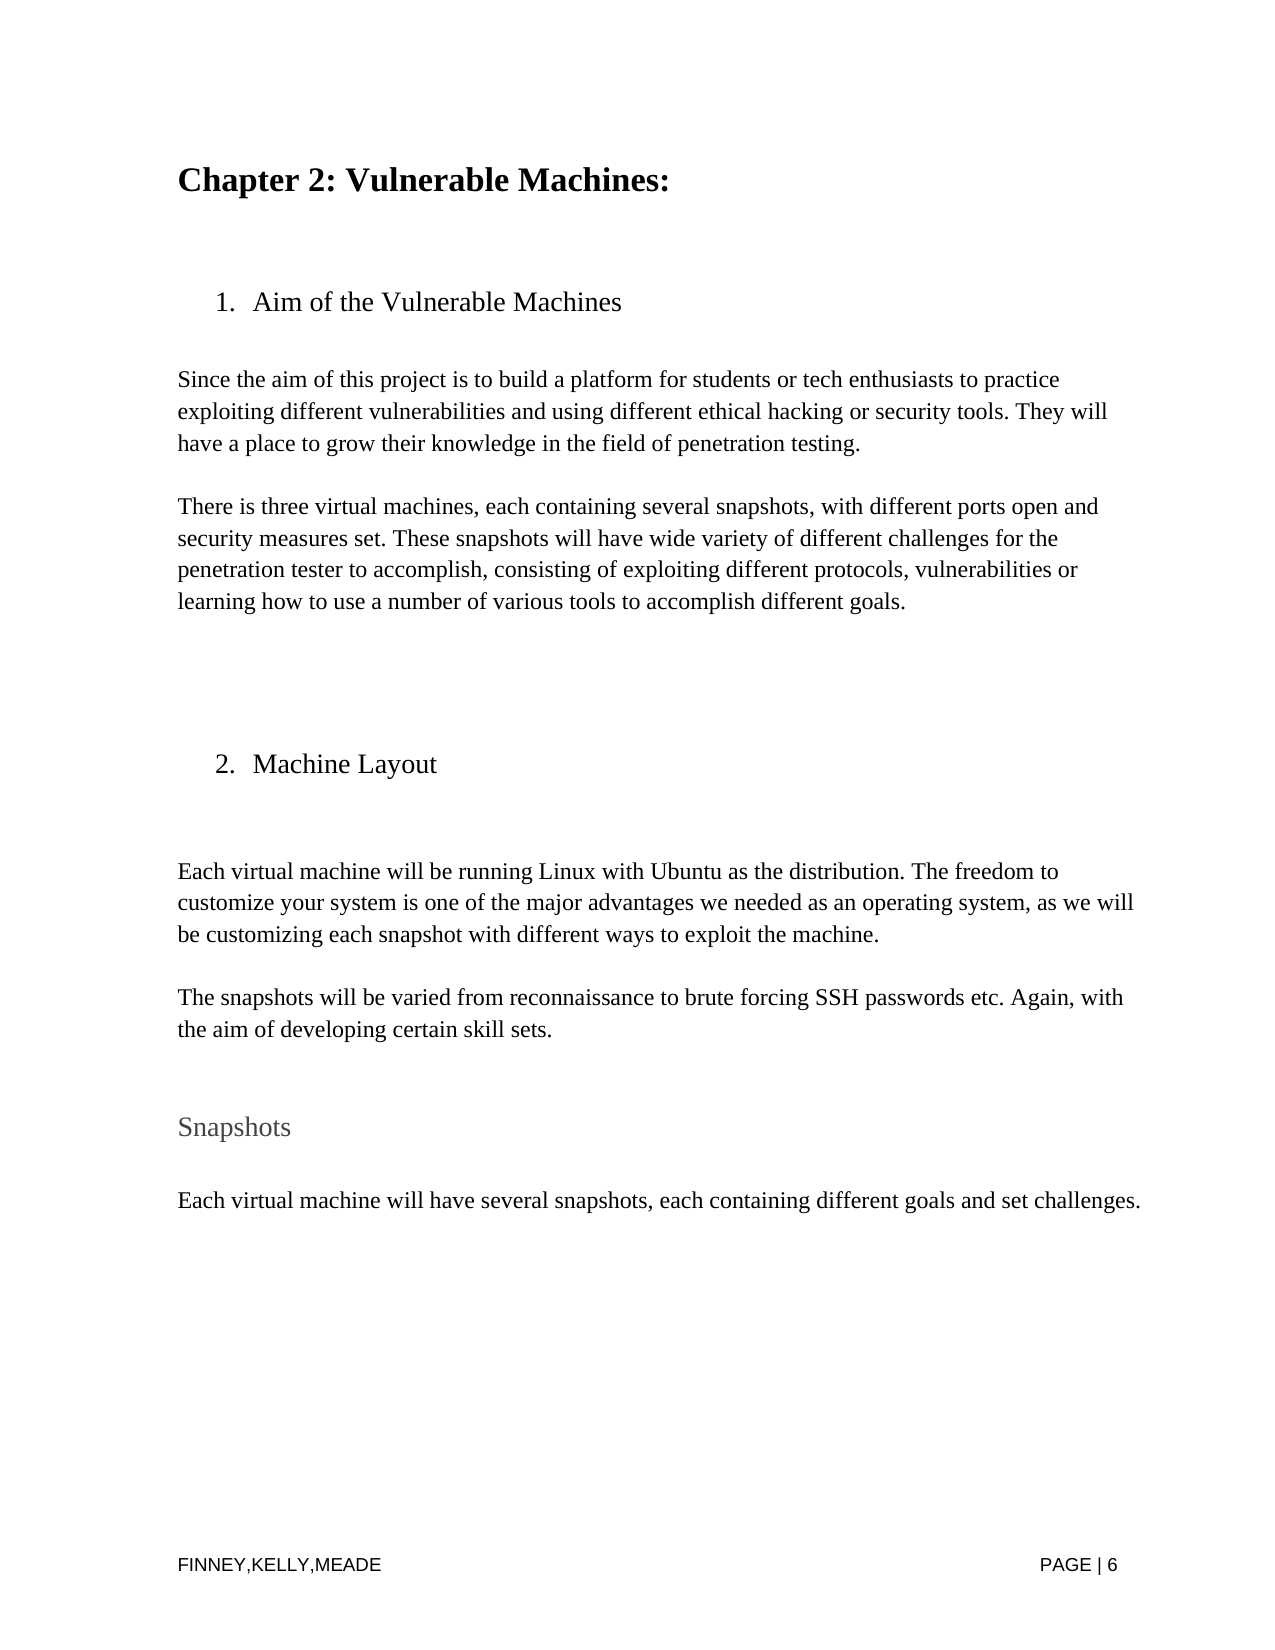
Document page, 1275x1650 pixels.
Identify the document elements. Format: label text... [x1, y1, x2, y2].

text Since the aim of this project is to build a platform for students or tech enthusiasts to practice exploiting different vulnerabilities and using different ethical hacking or security tools. They will have a place to grow their knowledge in the field of penetration testing. [177, 365, 1157, 456]
text The snapshots will be varied from reconnaissance to brute forcing SSH passwords etc. Again, with the aim of developing certain skill sets. [177, 983, 1157, 1043]
text There is three virtual machines, each containing several snapshots, with different ports open and security measures set. These snapshots will have wide variety of different challenges for the penetration tester to accomplish, consisting of exploiting different protocols, vulnerabilities or learning how to use a number of various tools to accomplish different goals. [177, 492, 1157, 614]
subtitle Snapshots [177, 1110, 1157, 1143]
subtitle Machine Layout [215, 747, 1157, 779]
subtitle Chapter 2: Vulnerable Machines: [177, 160, 1157, 199]
subtitle Aim of the Vulnerable Machines [215, 285, 1157, 318]
text Each virtual machine will have several snapshots, each containing different goals and set challenges. [177, 1186, 1157, 1214]
text Each virtual machine will be running Linux with Ubuntu as the distribution. The freedom to customize your system is one of the major advantages we needed as an operating system, as we will be customizing each snapshot with different ways to exploit the machine. [177, 857, 1157, 948]
